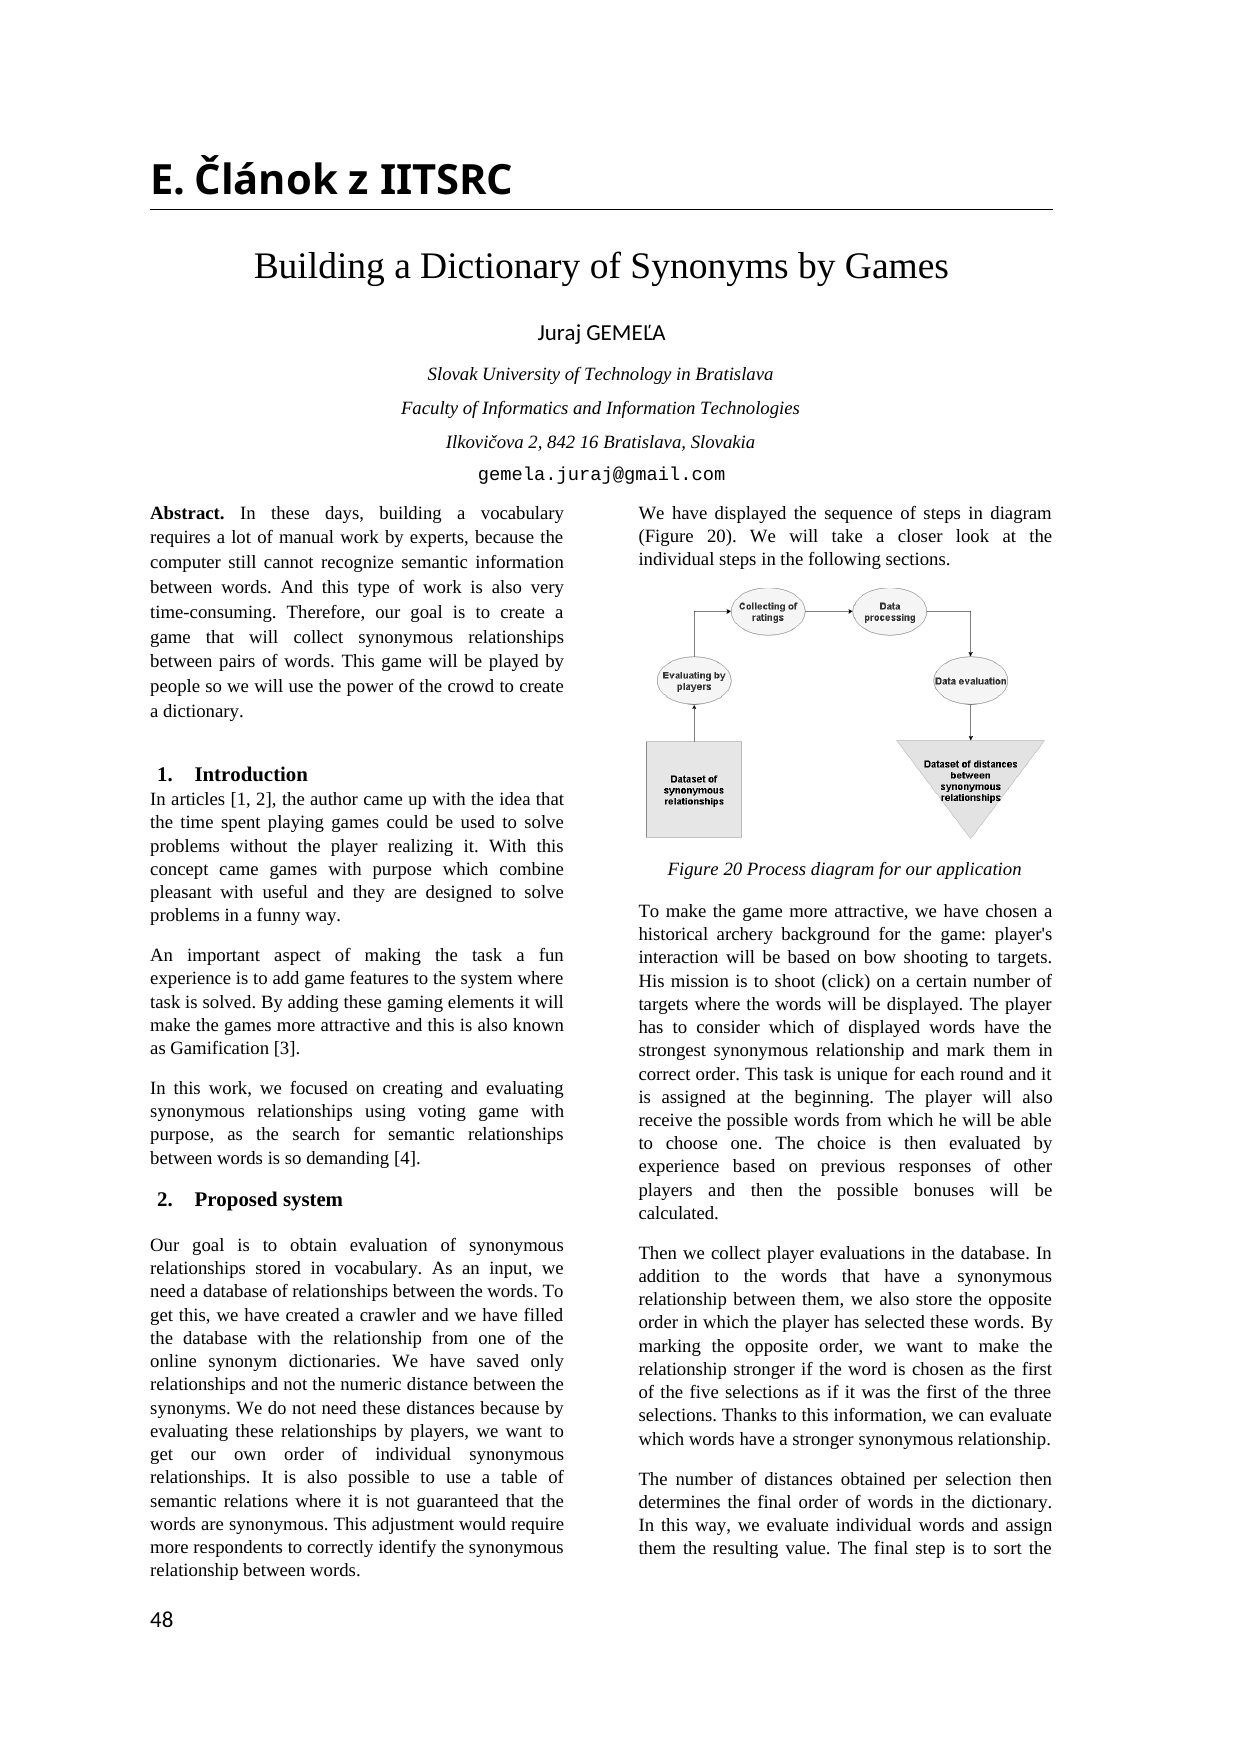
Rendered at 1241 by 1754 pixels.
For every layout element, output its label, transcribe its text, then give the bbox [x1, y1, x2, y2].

text Building a Dictionary of Synonyms by Games [150, 243, 1053, 286]
text Then we collect player evaluations in the database. In addition to the words that have a synonymous relationship between them, we also store the opposite order in which the player has selected these words. By marking the opposite order, we want to make the relationship stronger if the word is chosen as the first of the five selections as if it was the first of the three selections. Thanks to this information, we can evaluate which words have a stronger synonymous relationship. [638, 1242, 1053, 1449]
text Juraj GEMEĽA [150, 318, 1053, 346]
text To make the game more attractive, we have chosen a historical archery background for the game: player's interaction will be based on bow shooting to targets. His mission is to shoot (click) on a certain number of targets where the words will be displayed. The player has to consider which of displayed words have the strongest synonymous relationship and mark them in correct order. This task is unique for each round and it is assigned at the beginning. The player will also receive the possible words from which he will be able to choose one. The choice is then evaluated by experience based on previous responses of other players and then the possible bonuses will be calculated. [638, 900, 1053, 1223]
text In articles [1, 2], the author came up with the idea that the time spent playing games could be used to solve problems without the player realizing it. With this concept came games with purpose which combine pleasant with useful and they are designed to solve problems in a funny way. [150, 788, 564, 926]
list Proposed system [157, 1186, 564, 1211]
text gemela.juraj@gmail.com [150, 465, 1053, 486]
list Introduction [157, 762, 564, 786]
text An important aspect of making the task a fun experience is to add game features to the system where task is solved. By adding these gaming elements it will make the games more attractive and this is also known as Gamification [3]. [150, 944, 564, 1058]
text Abstract. In these days, building a vocabulary requires a lot of manual work by experts, because the computer still cannot recognize semantic information between words. And this type of work is also very time-consuming. Therefore, our goal is to create a game that will collect synonymous relationships between pairs of words. This game will be played by people so we will use the power of the crowd to create a dictionary. [150, 502, 564, 722]
text Slovak University of Technology in Bratislava [150, 363, 1053, 384]
list Článok z IITSRC [150, 150, 1053, 209]
text Figure 20 Process diagram for our application [638, 857, 1053, 879]
text We have displayed the sequence of steps in diagram (Figure 20). We will take a closer look at the individual steps in the following sections. [638, 502, 1053, 570]
text Faculty of Informatics and Information Technologies [150, 397, 1053, 418]
text Ilkovičova 2, 842 16 Bratislava, Slovakia [150, 431, 1053, 452]
text Our goal is to obtain evaluation of synonymous relationships stored in vocabulary. As an input, we need a database of relationships between the words. To get this, we have created a crawler and we have filled the database with the relationship from one of the online synonym dictionaries. We have saved only relationships and not the numeric distance between the synonyms. We do not need these distances because by evaluating these relationships by players, we want to get our own order of individual synonymous relationships. It is also possible to use a table of semantic relations where it is not guaranteed that the words are synonymous. This adjustment would require more respondents to correctly identify the synonymous relationship between words. [150, 1234, 564, 1581]
text In this work, we focused on creating and evaluating synonymous relationships using voting game with purpose, as the search for semantic relationships between words is so demanding [4]. [150, 1077, 564, 1168]
picture [646, 588, 1045, 839]
